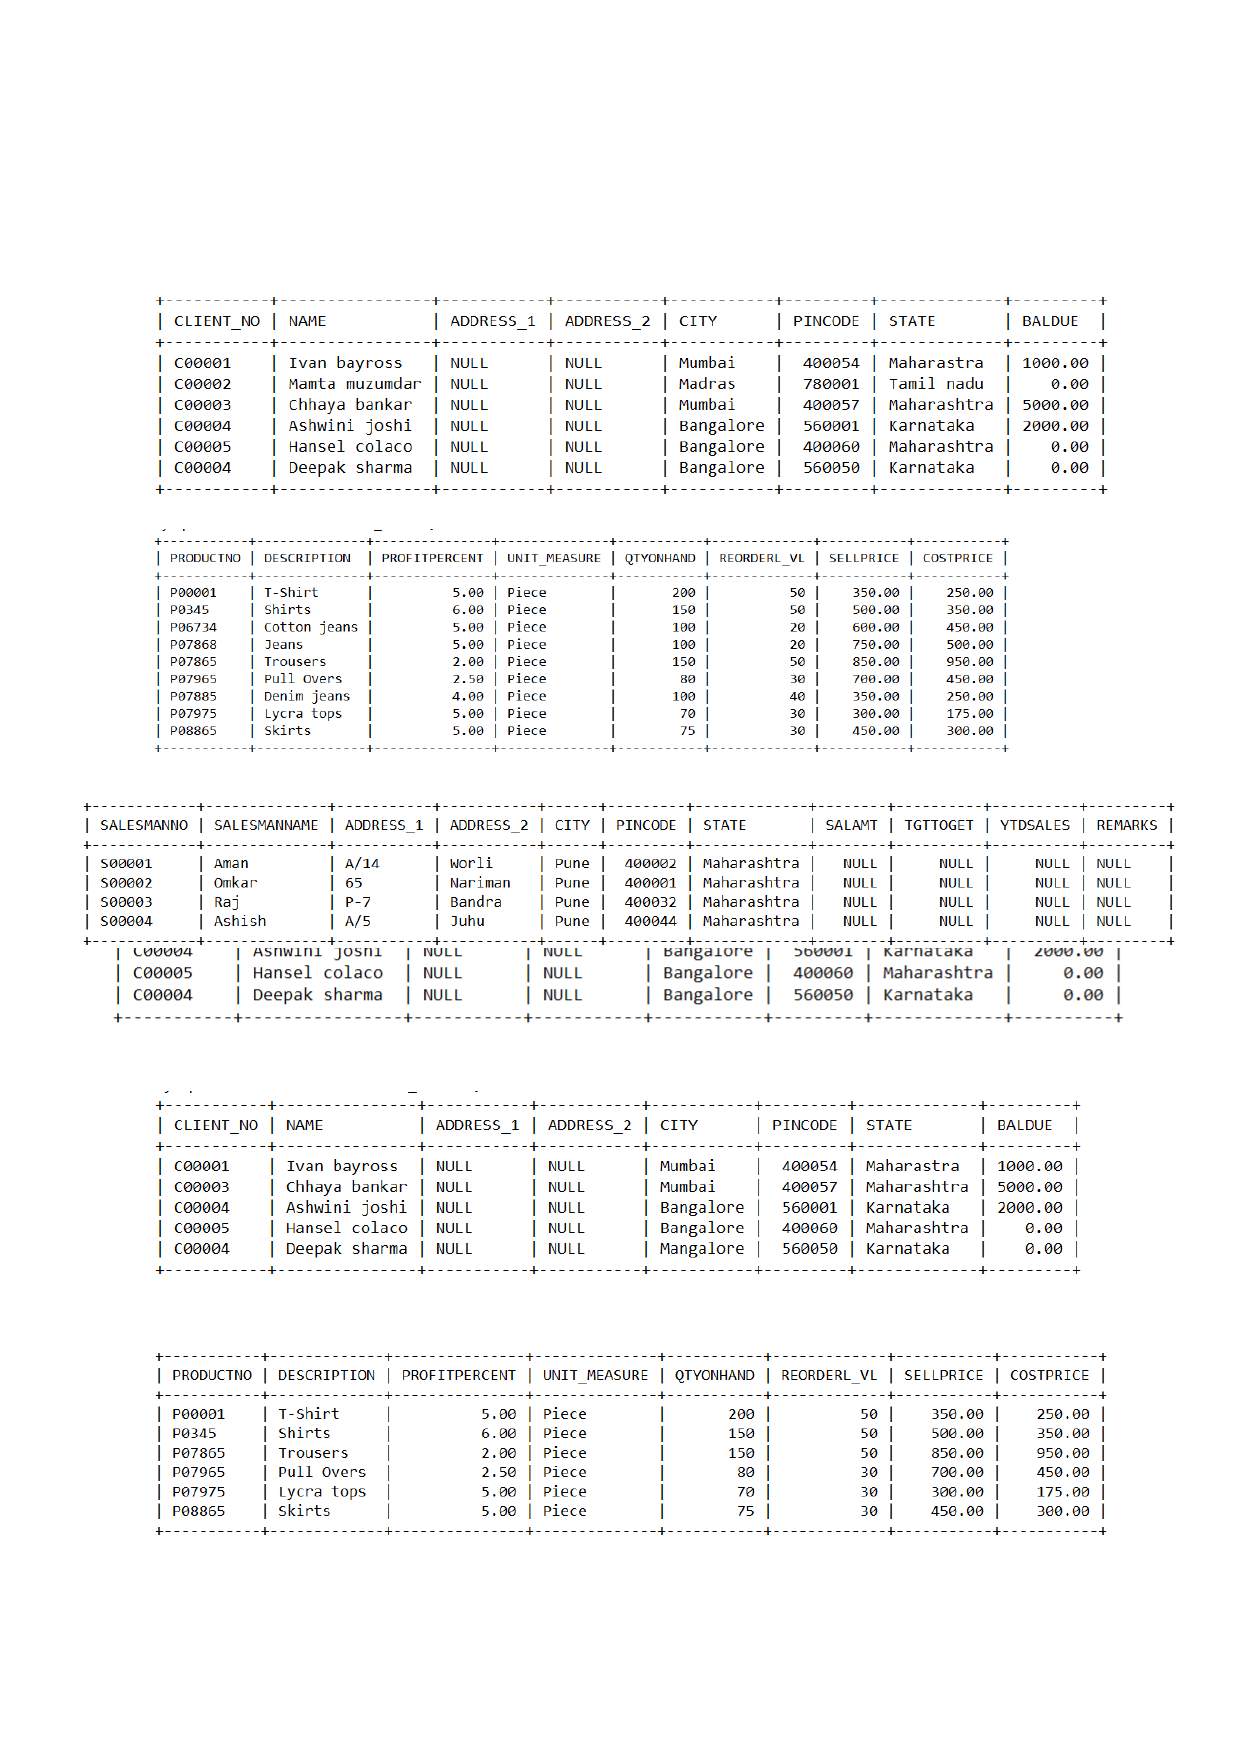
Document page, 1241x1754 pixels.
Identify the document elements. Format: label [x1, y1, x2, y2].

picture [150, 1347, 1120, 1543]
picture [150, 529, 1014, 759]
picture [150, 290, 1121, 497]
picture [78, 796, 1184, 1026]
picture [150, 1091, 1091, 1283]
